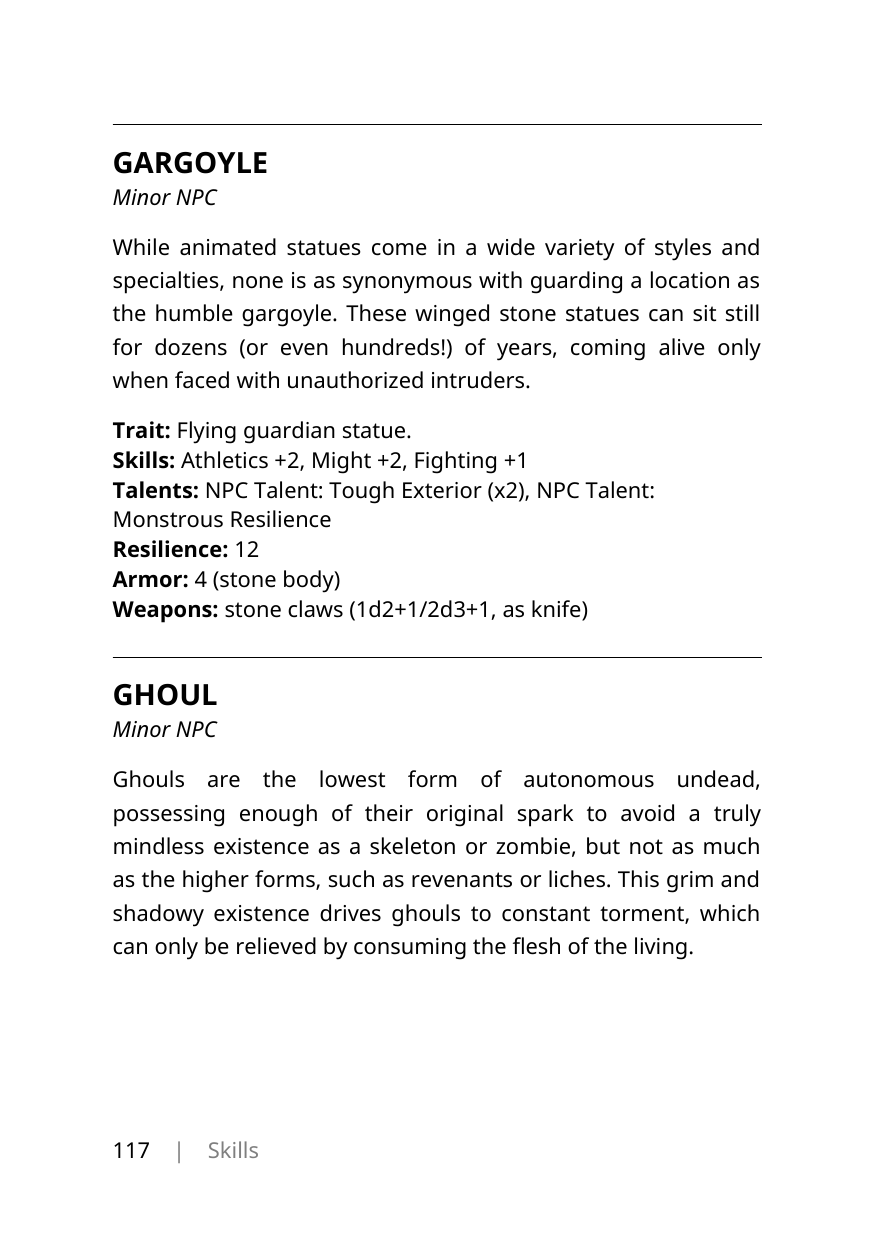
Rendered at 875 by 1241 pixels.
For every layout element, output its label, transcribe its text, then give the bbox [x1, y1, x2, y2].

text Resilience: 12 [112, 534, 762, 564]
text While animated statues come in a wide variety of styles and specialties, none is as synonymous with guarding a location as the humble gargoyle. These winged stone statues can sit still for dozens (or even hundreds!) of years, coming alive only when faced with unauthorized intruders. [112, 232, 762, 395]
text Ghoul [112, 658, 762, 714]
text Weapons: stone claws (1d2+1/2d3+1, as knife) [112, 594, 762, 624]
text Talents: NPC Talent: Tough Exterior (x2), NPC Talent: Monstrous Resilience [112, 475, 762, 534]
text Ghouls are the lowest form of autonomous undead, possessing enough of their original spark to avoid a truly mindless existence as a skeleton or zombie, but not as much as the higher forms, such as revenants or liches. This grim and shadowy existence drives ghouls to constant torment, which can only be relieved by consuming the flesh of the living. [112, 764, 762, 961]
text Armor: 4 (stone body) [112, 564, 762, 594]
text Minor NPC [112, 714, 762, 744]
text Trait: Flying guardian statue. [112, 415, 762, 445]
text Skills: Athletics +2, Might +2, Fighting +1 [112, 445, 762, 475]
text Minor NPC [112, 182, 762, 212]
text Gargoyle [112, 125, 762, 182]
